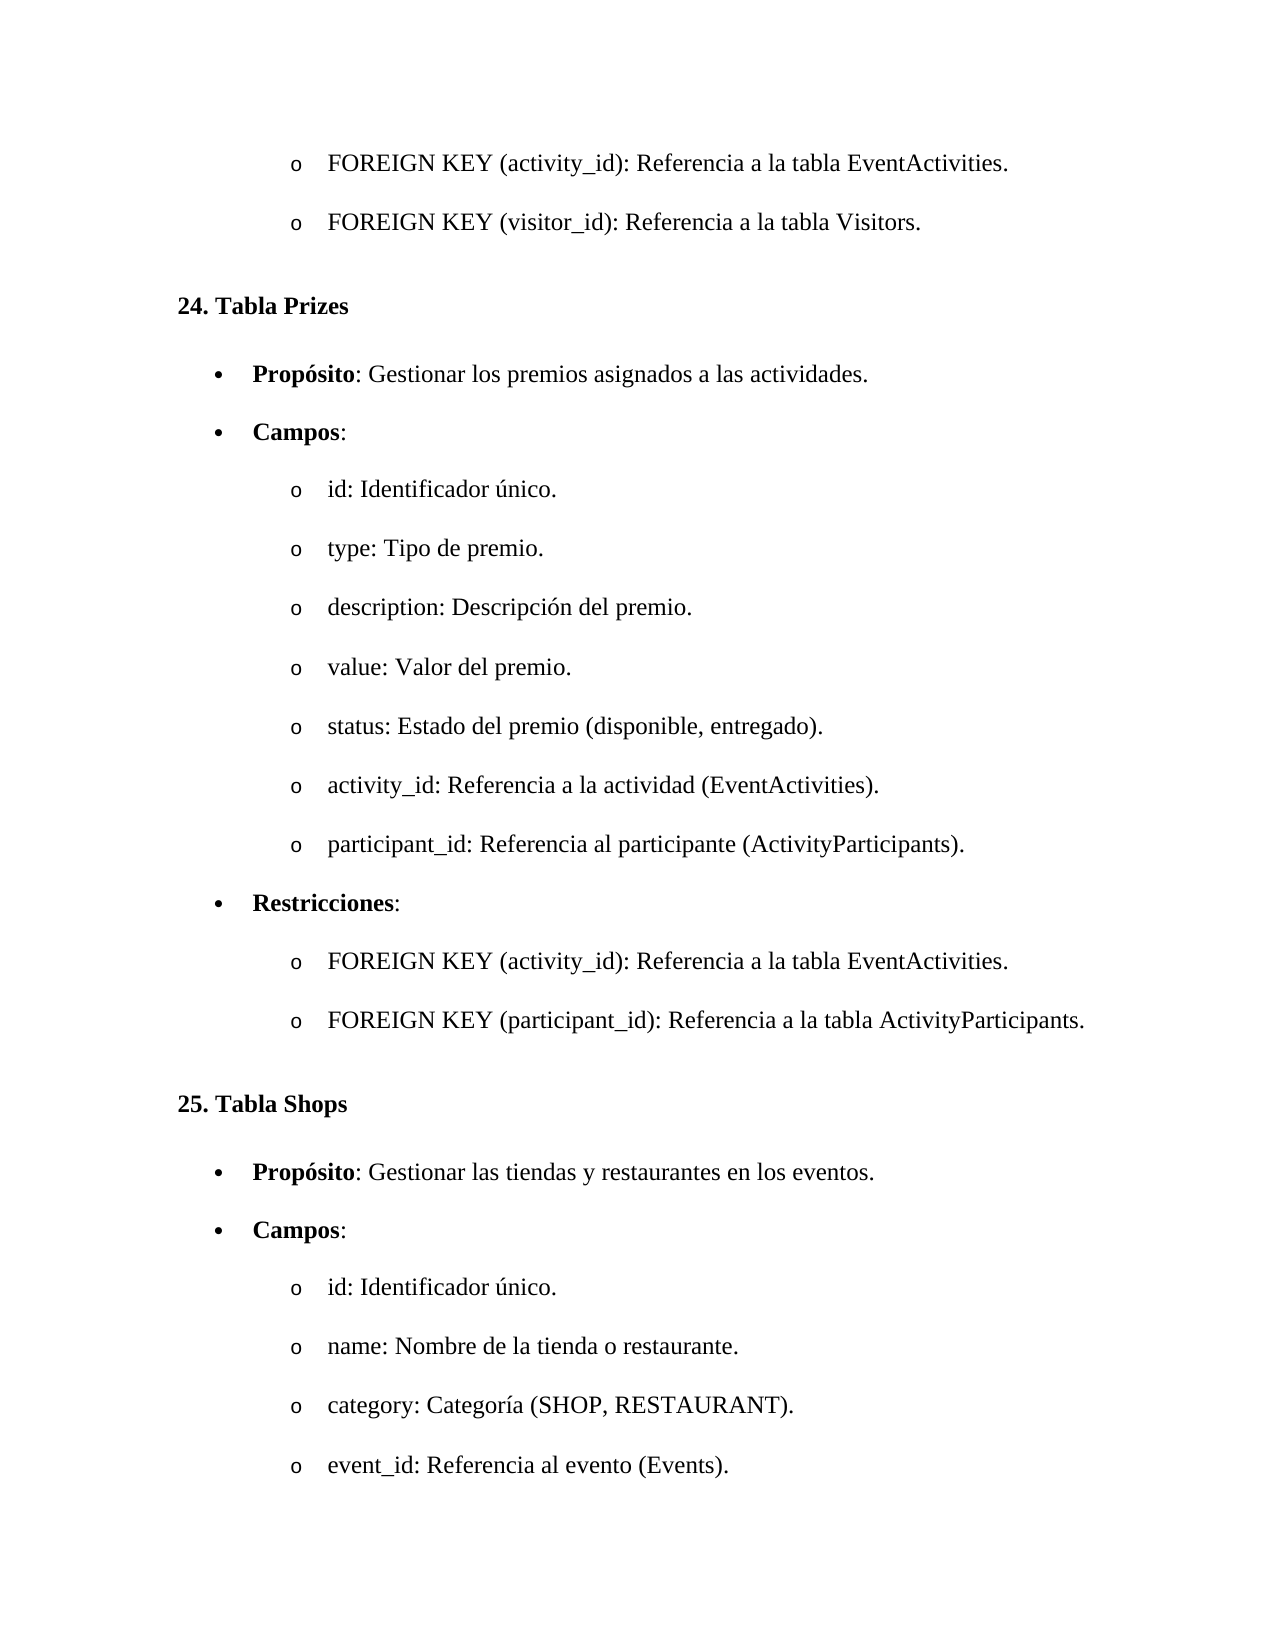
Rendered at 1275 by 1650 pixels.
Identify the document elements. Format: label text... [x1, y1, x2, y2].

list FOREIGN KEY (activity_id): Referencia a la tabla EventActivities. [290, 148, 1098, 177]
text Propósito: Gestionar las tiendas y restaurantes en los eventos. [215, 1157, 1098, 1186]
list FOREIGN KEY (visitor_id): Referencia a la tabla Visitors. [290, 207, 1098, 236]
list category: Categoría (SHOP, RESTAURANT). [290, 1391, 1098, 1420]
list type: Tipo de premio. [290, 533, 1098, 563]
text Campos: [215, 1215, 1098, 1243]
list participant_id: Referencia al participante (ActivityParticipants). [290, 829, 1098, 859]
list status: Estado del premio (disponible, entregado). [290, 711, 1098, 740]
text 24. Tabla Prizes [177, 291, 1098, 320]
text Propósito: Gestionar los premios asignados a las actividades. [215, 359, 1098, 388]
list FOREIGN KEY (participant_id): Referencia a la tabla ActivityParticipants. [290, 1005, 1098, 1034]
list name: Nombre de la tienda o restaurante. [290, 1331, 1098, 1361]
list activity_id: Referencia a la actividad (EventActivities). [290, 770, 1098, 799]
text Restricciones: [215, 888, 1098, 917]
list value: Valor del premio. [290, 652, 1098, 681]
list id: Identificador único. [290, 474, 1098, 504]
list description: Descripción del premio. [290, 592, 1098, 622]
list event_id: Referencia al evento (Events). [290, 1450, 1098, 1479]
text 25. Tabla Shops [177, 1089, 1098, 1118]
text Campos: [215, 417, 1098, 445]
list FOREIGN KEY (activity_id): Referencia a la tabla EventActivities. [290, 946, 1098, 975]
list id: Identificador único. [290, 1272, 1098, 1302]
